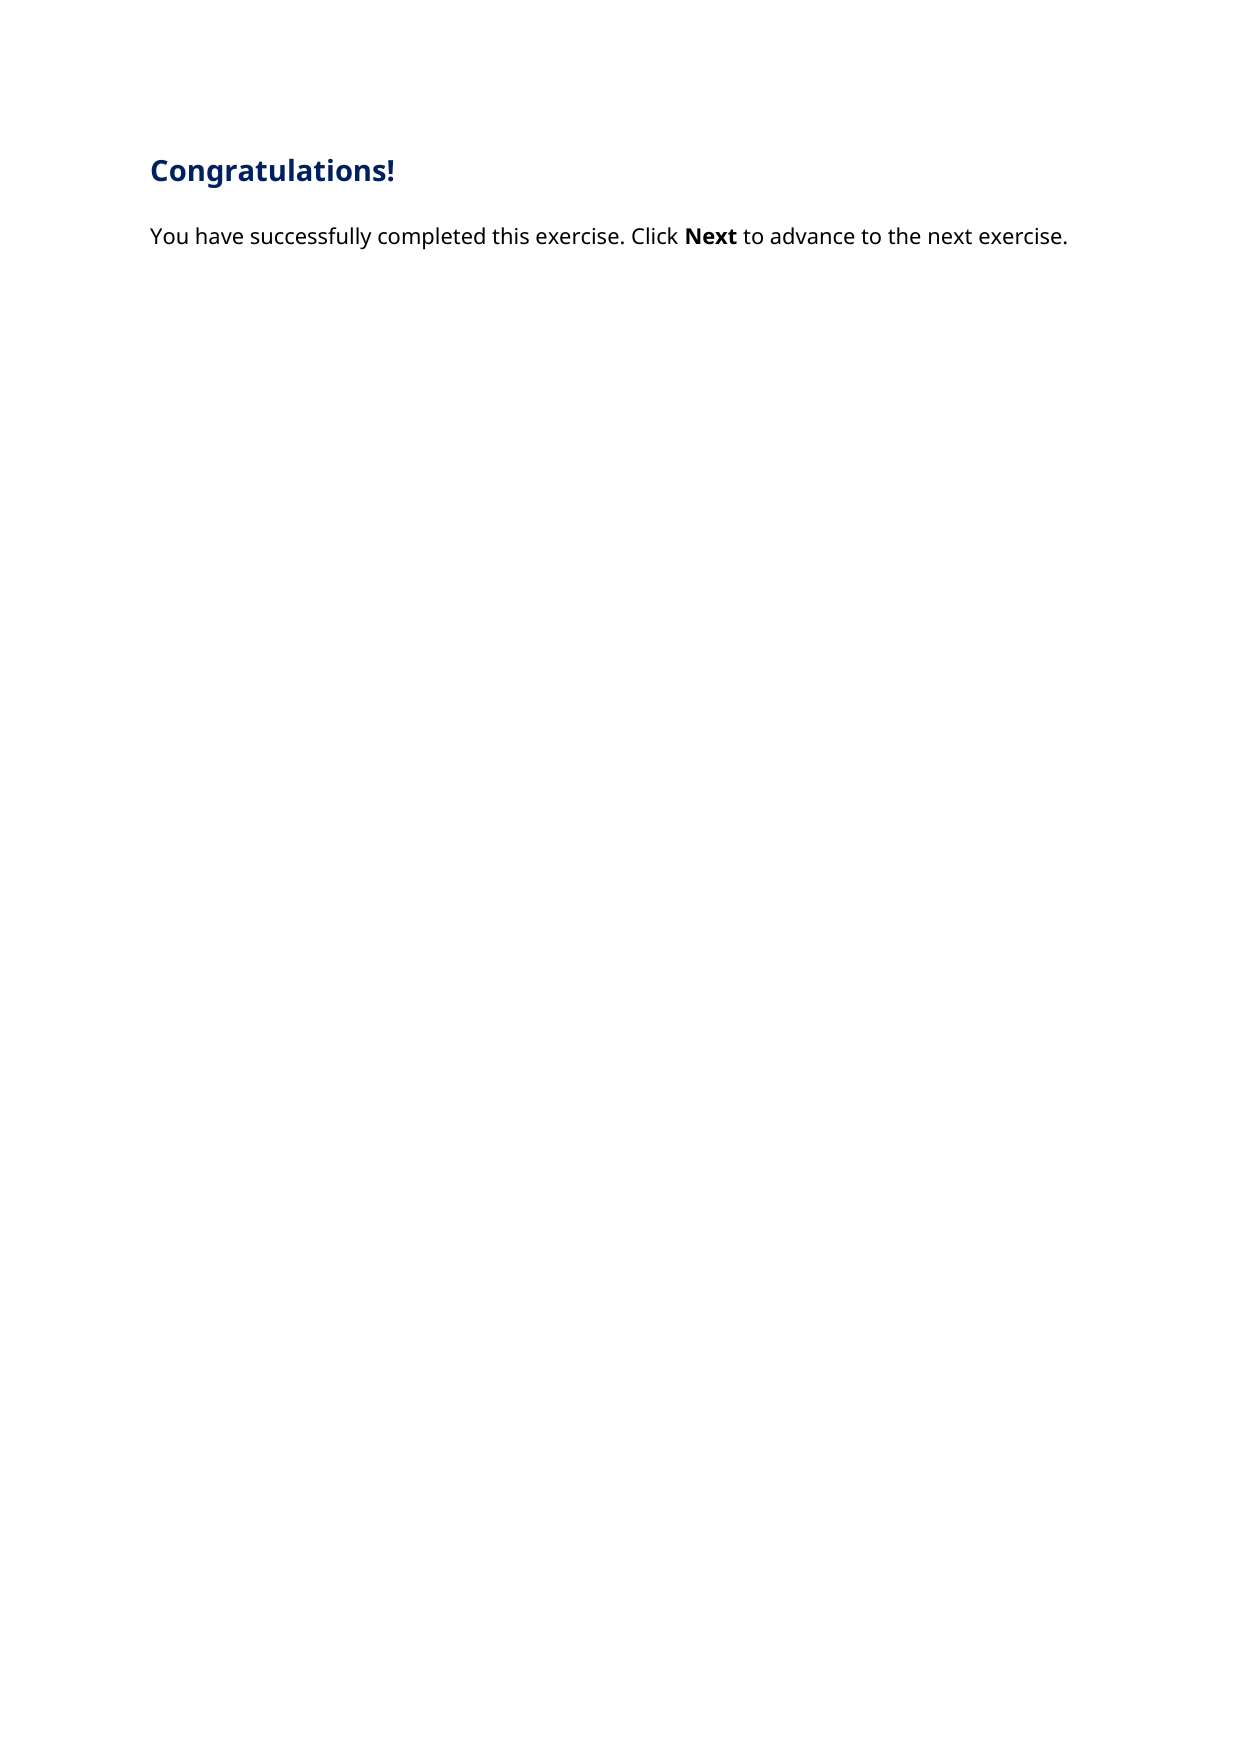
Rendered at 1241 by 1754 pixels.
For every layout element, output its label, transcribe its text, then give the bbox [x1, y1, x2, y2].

text You have successfully completed this exercise. Click Next to advance to the next exercise. [150, 221, 1090, 251]
subtitle Congratulations! [150, 150, 1090, 190]
